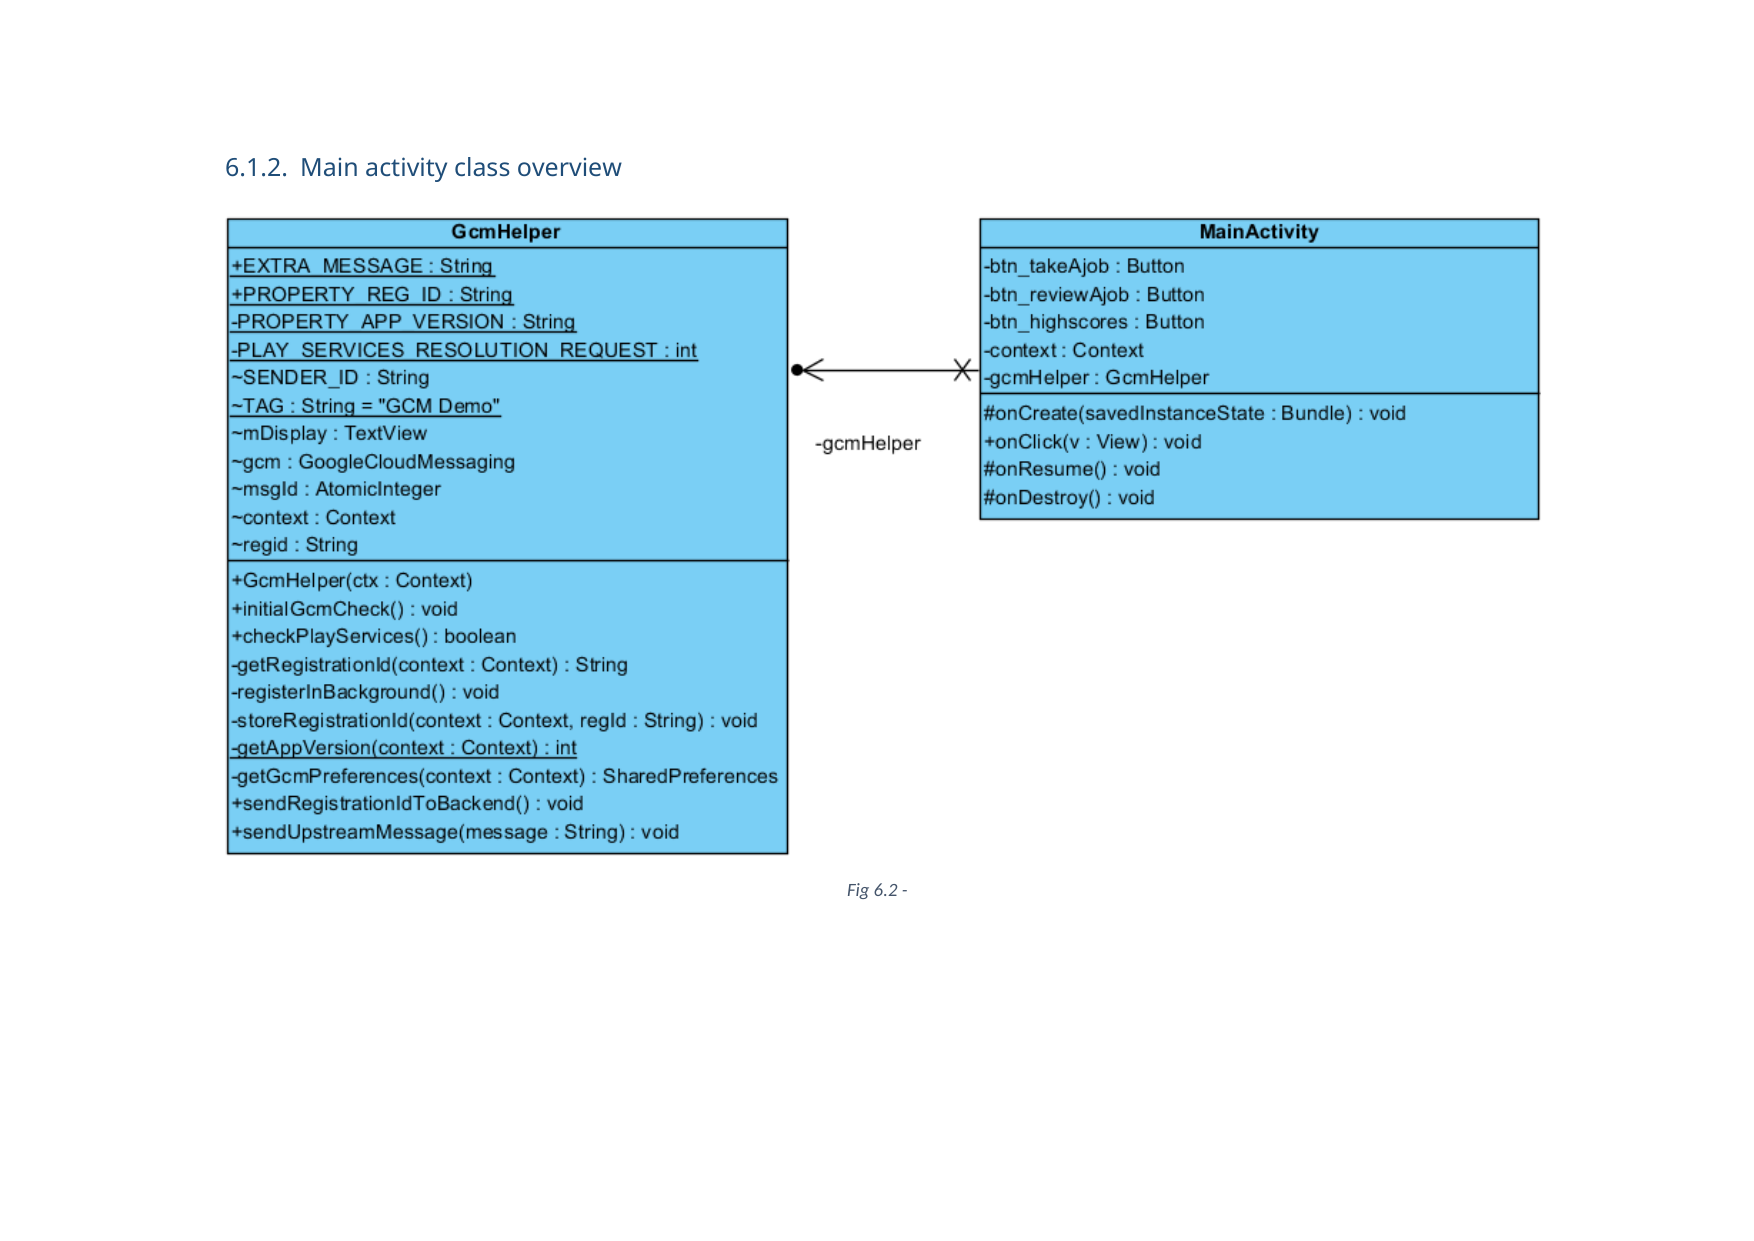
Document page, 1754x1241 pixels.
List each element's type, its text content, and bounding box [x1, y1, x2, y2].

subtitle Main activity class overview [225, 150, 1604, 184]
picture [203, 200, 1551, 876]
